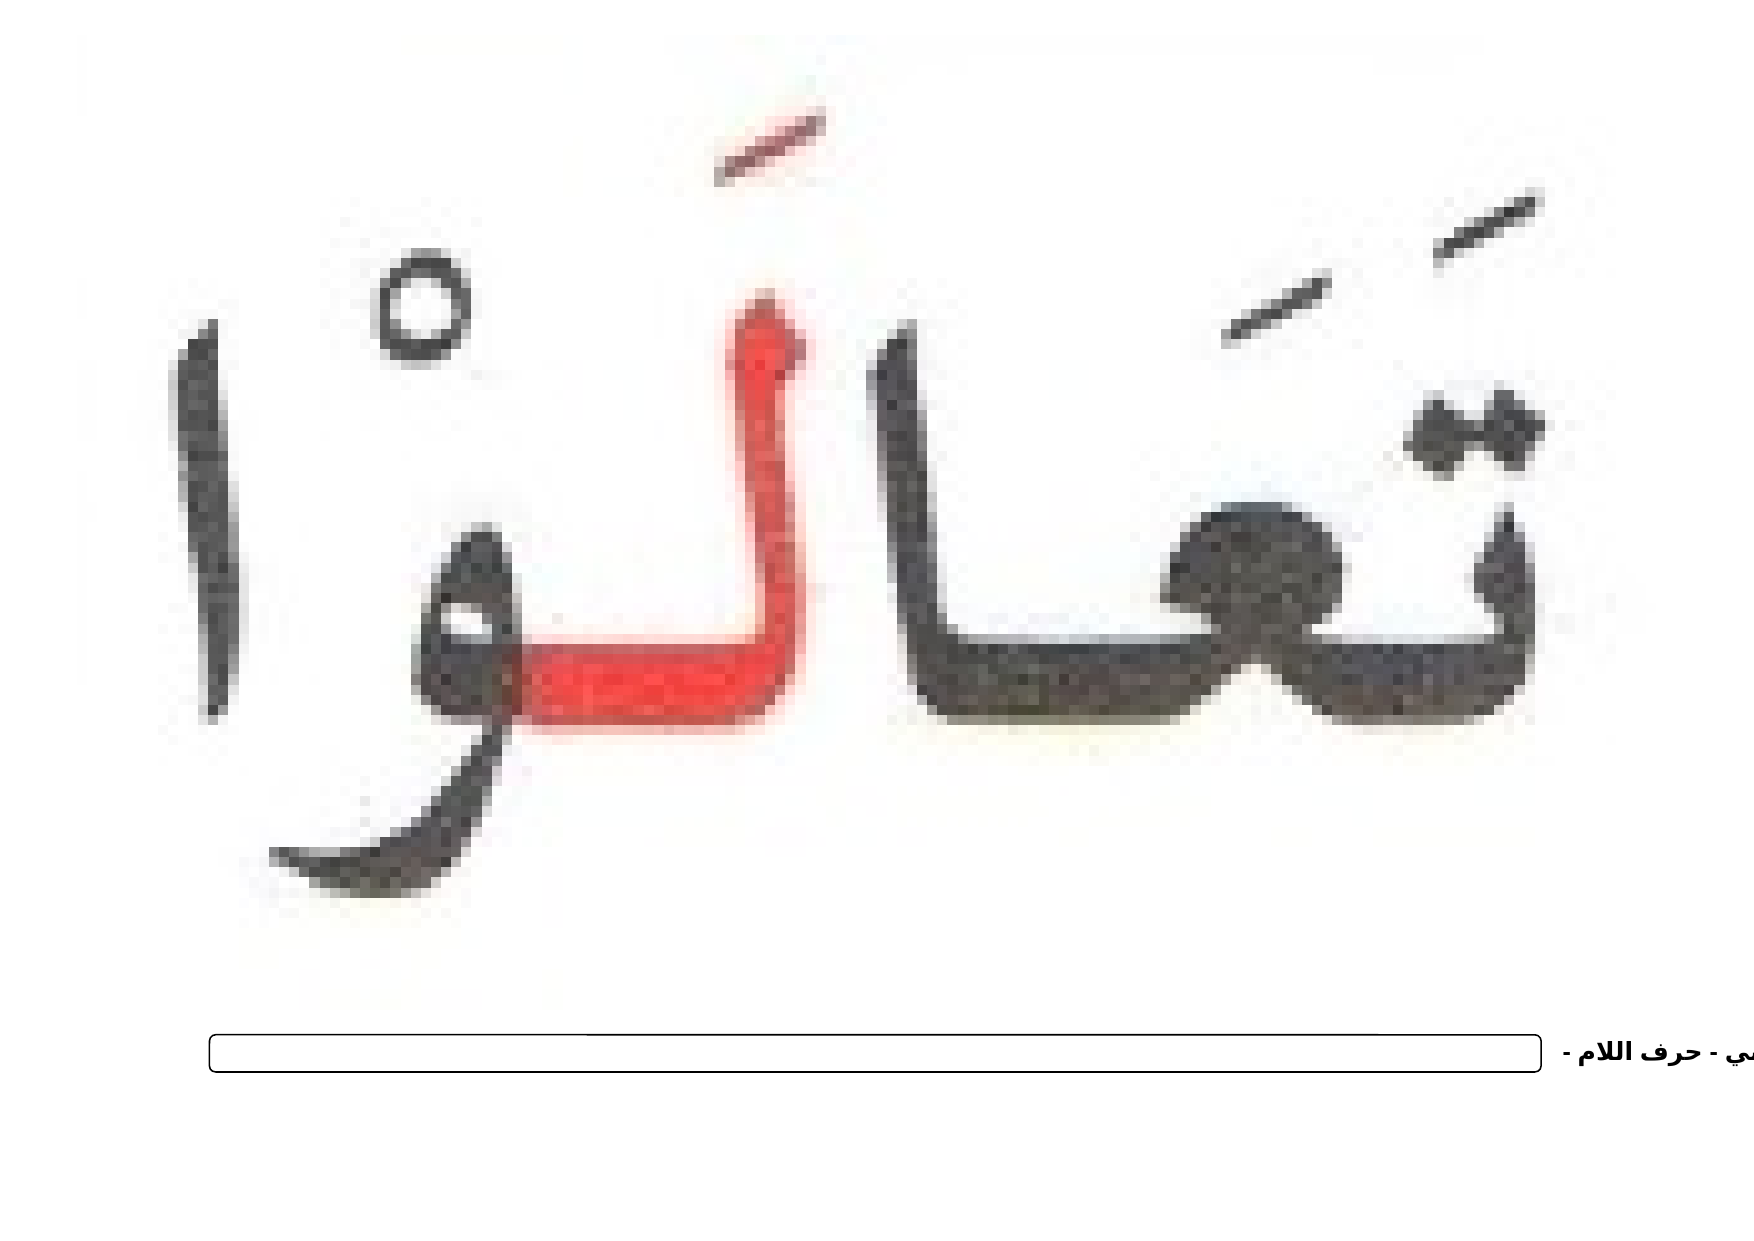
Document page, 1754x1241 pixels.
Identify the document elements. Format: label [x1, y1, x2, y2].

picture [77, 35, 1677, 1010]
